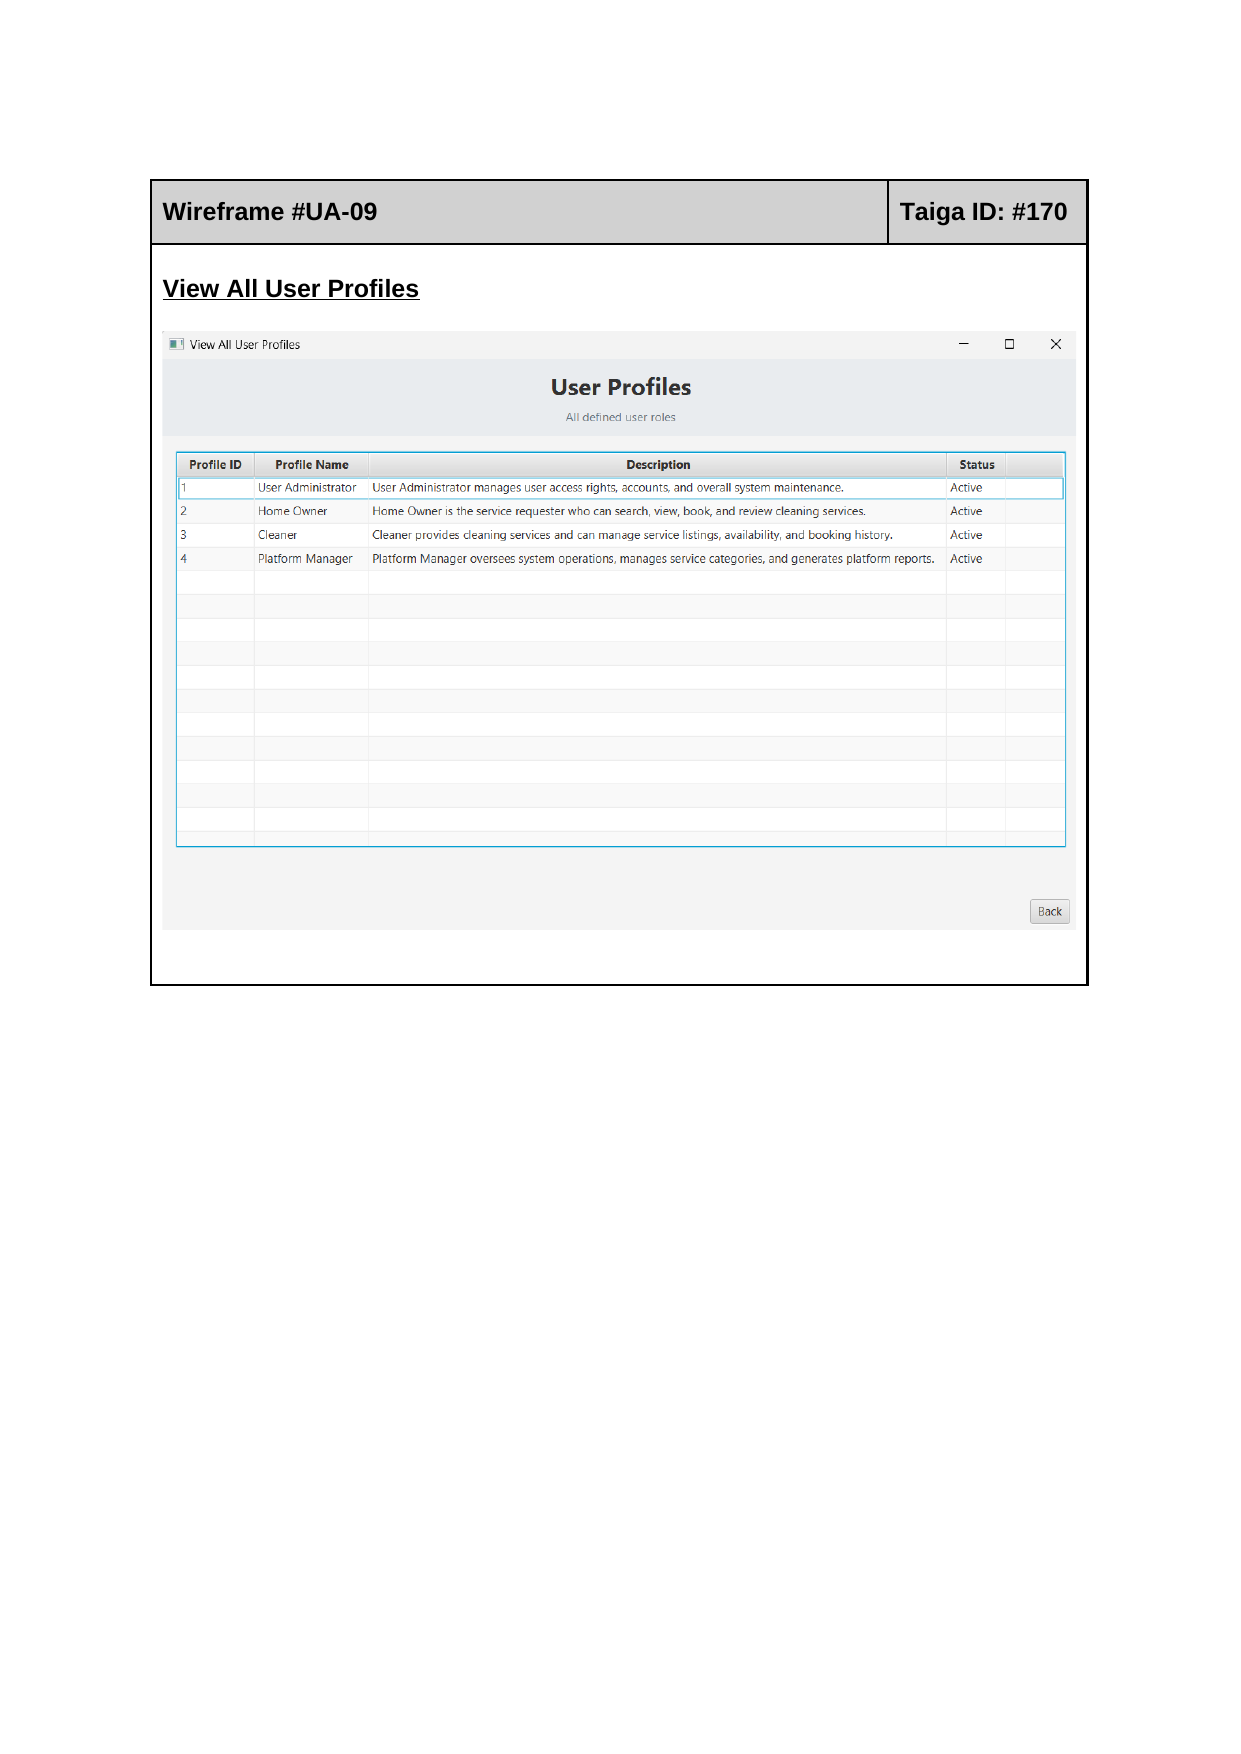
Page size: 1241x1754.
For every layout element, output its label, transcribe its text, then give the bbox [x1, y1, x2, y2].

table_cell View All User Profiles [152, 245, 1086, 984]
picture [162, 331, 1077, 930]
table_header Wireframe #UA-09 [152, 181, 887, 243]
table_header Taiga ID: #170 [889, 181, 1086, 243]
